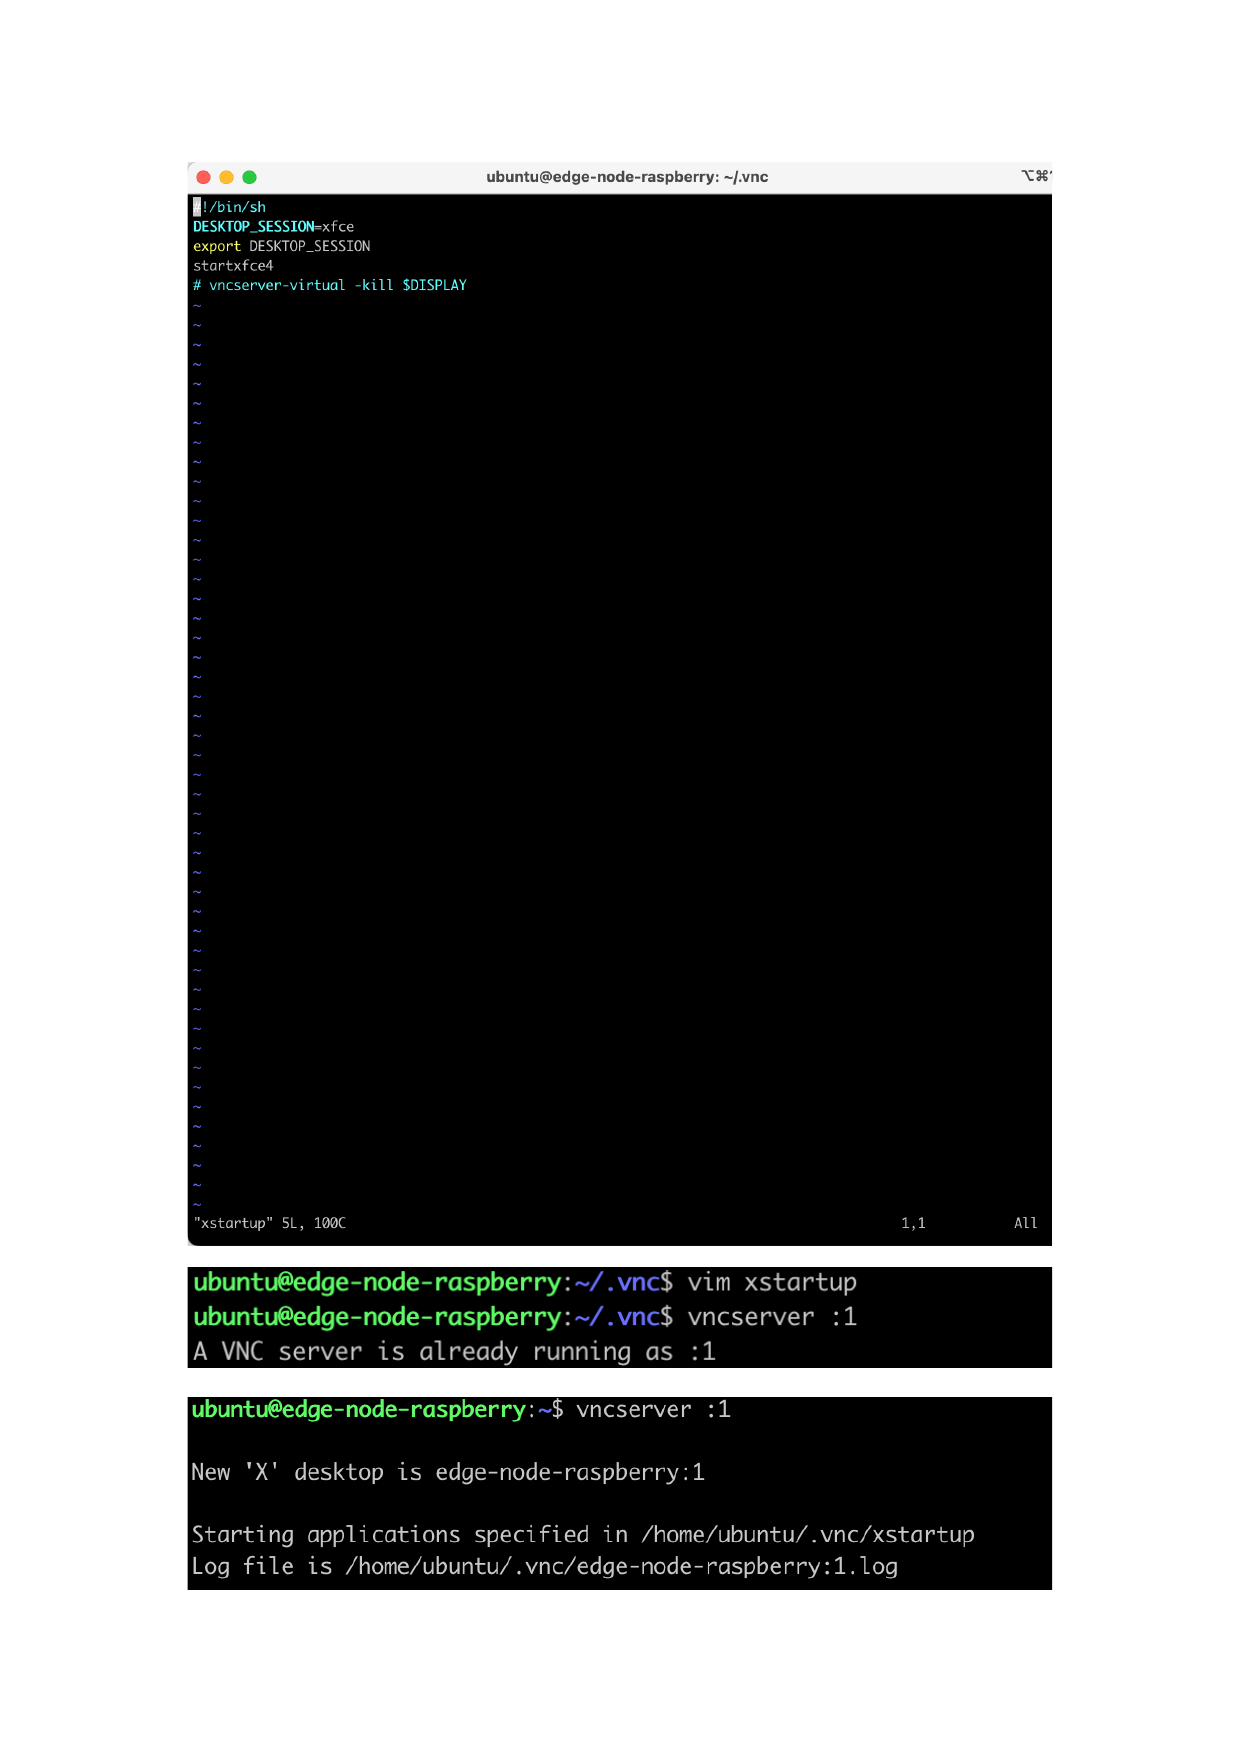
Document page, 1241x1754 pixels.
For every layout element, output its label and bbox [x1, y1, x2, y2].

picture [187, 1397, 1053, 1590]
picture [187, 1267, 1053, 1368]
picture [187, 162, 1053, 1246]
